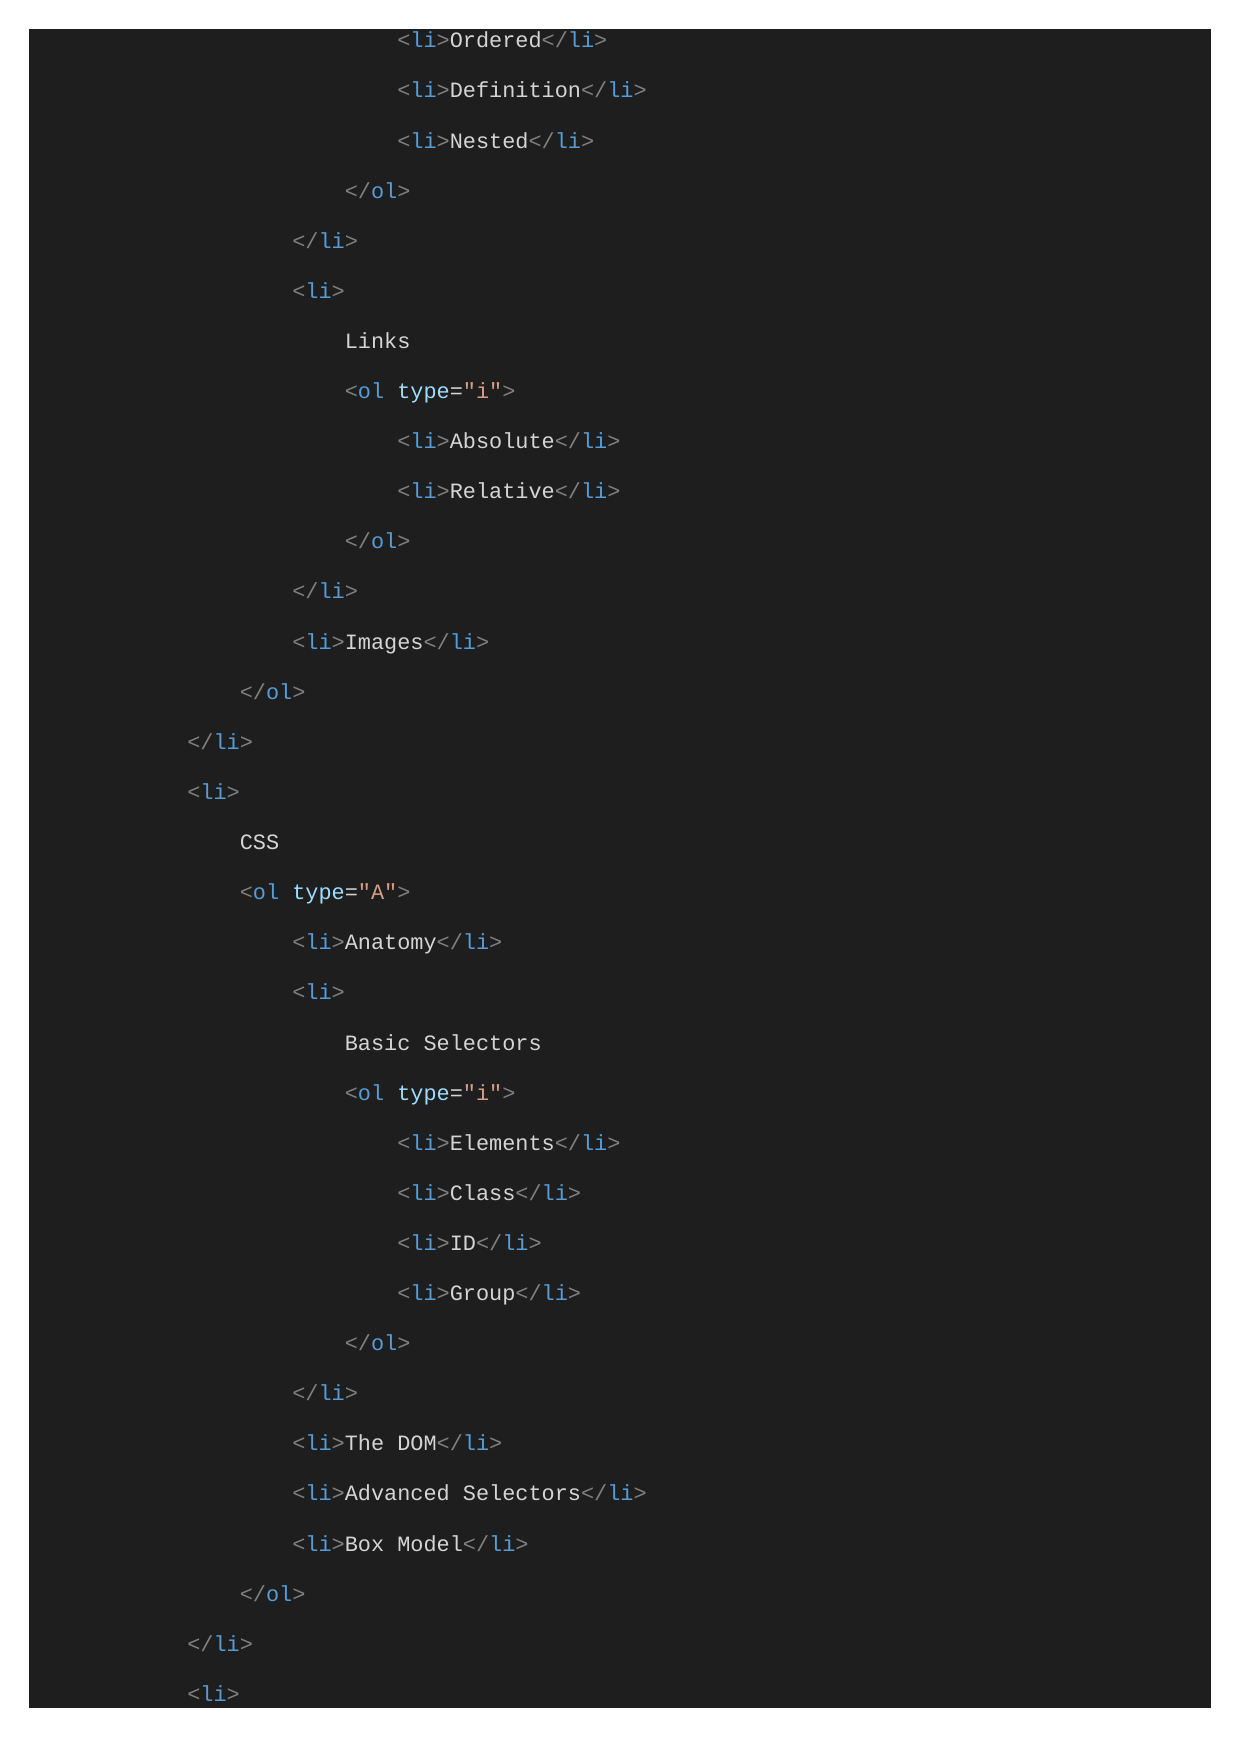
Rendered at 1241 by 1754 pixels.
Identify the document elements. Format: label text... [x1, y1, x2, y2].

text </ol> [29, 681, 1211, 706]
text <li>Definition</li> [29, 80, 1211, 104]
text <li>Images</li> [29, 631, 1211, 656]
text CSS [29, 831, 1211, 856]
text <li> [29, 781, 1211, 806]
text <li> [29, 280, 1211, 305]
text </li> [29, 581, 1211, 606]
text </li> [29, 230, 1211, 255]
text <li>Relative</li> [29, 481, 1211, 505]
text <ol type="i"> [29, 380, 1211, 405]
text </li> [29, 1382, 1211, 1407]
text <li>Nested</li> [29, 130, 1211, 154]
text <li>Anatomy</li> [29, 931, 1211, 956]
text <li>Absolute</li> [29, 430, 1211, 455]
text <li>Class</li> [29, 1182, 1211, 1207]
text </ol> [29, 1332, 1211, 1357]
text <li> [29, 1683, 1211, 1708]
text Links [29, 330, 1211, 355]
text Basic Selectors [29, 1032, 1211, 1056]
text <ol type="A"> [29, 881, 1211, 906]
text <li>ID</li> [29, 1232, 1211, 1257]
text <li> [29, 982, 1211, 1006]
text </ol> [29, 180, 1211, 205]
text </ol> [29, 1583, 1211, 1608]
text </li> [29, 731, 1211, 756]
text </ol> [29, 531, 1211, 555]
text </li> [29, 1633, 1211, 1658]
text <li>Group</li> [29, 1282, 1211, 1307]
text <li>The DOM</li> [29, 1432, 1211, 1457]
text <li>Elements</li> [29, 1132, 1211, 1157]
text <li>Ordered</li> [29, 29, 1211, 54]
text <li>Advanced Selectors</li> [29, 1483, 1211, 1507]
text <ol type="i"> [29, 1082, 1211, 1107]
text <li>Box Model</li> [29, 1533, 1211, 1557]
